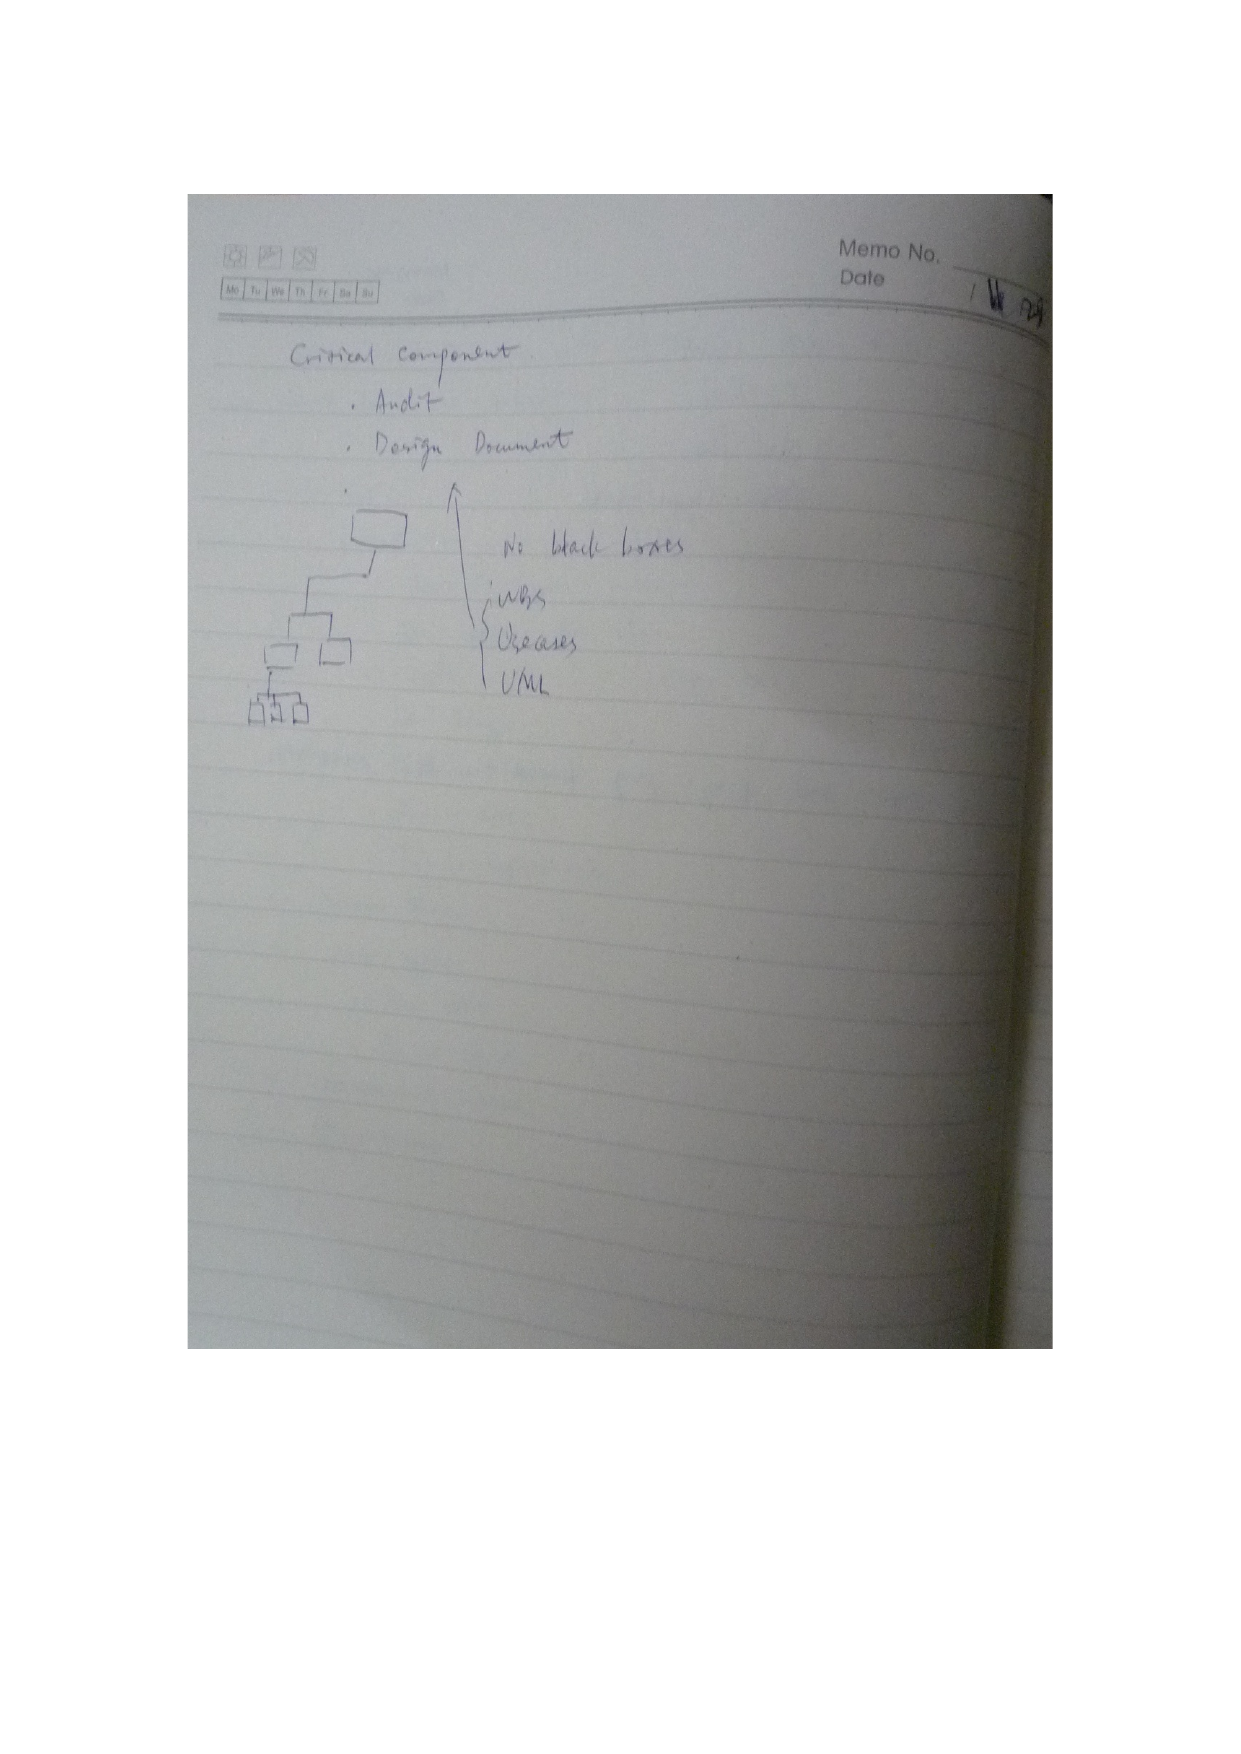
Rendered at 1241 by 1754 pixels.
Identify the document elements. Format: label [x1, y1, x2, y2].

picture [187, 194, 1053, 1349]
